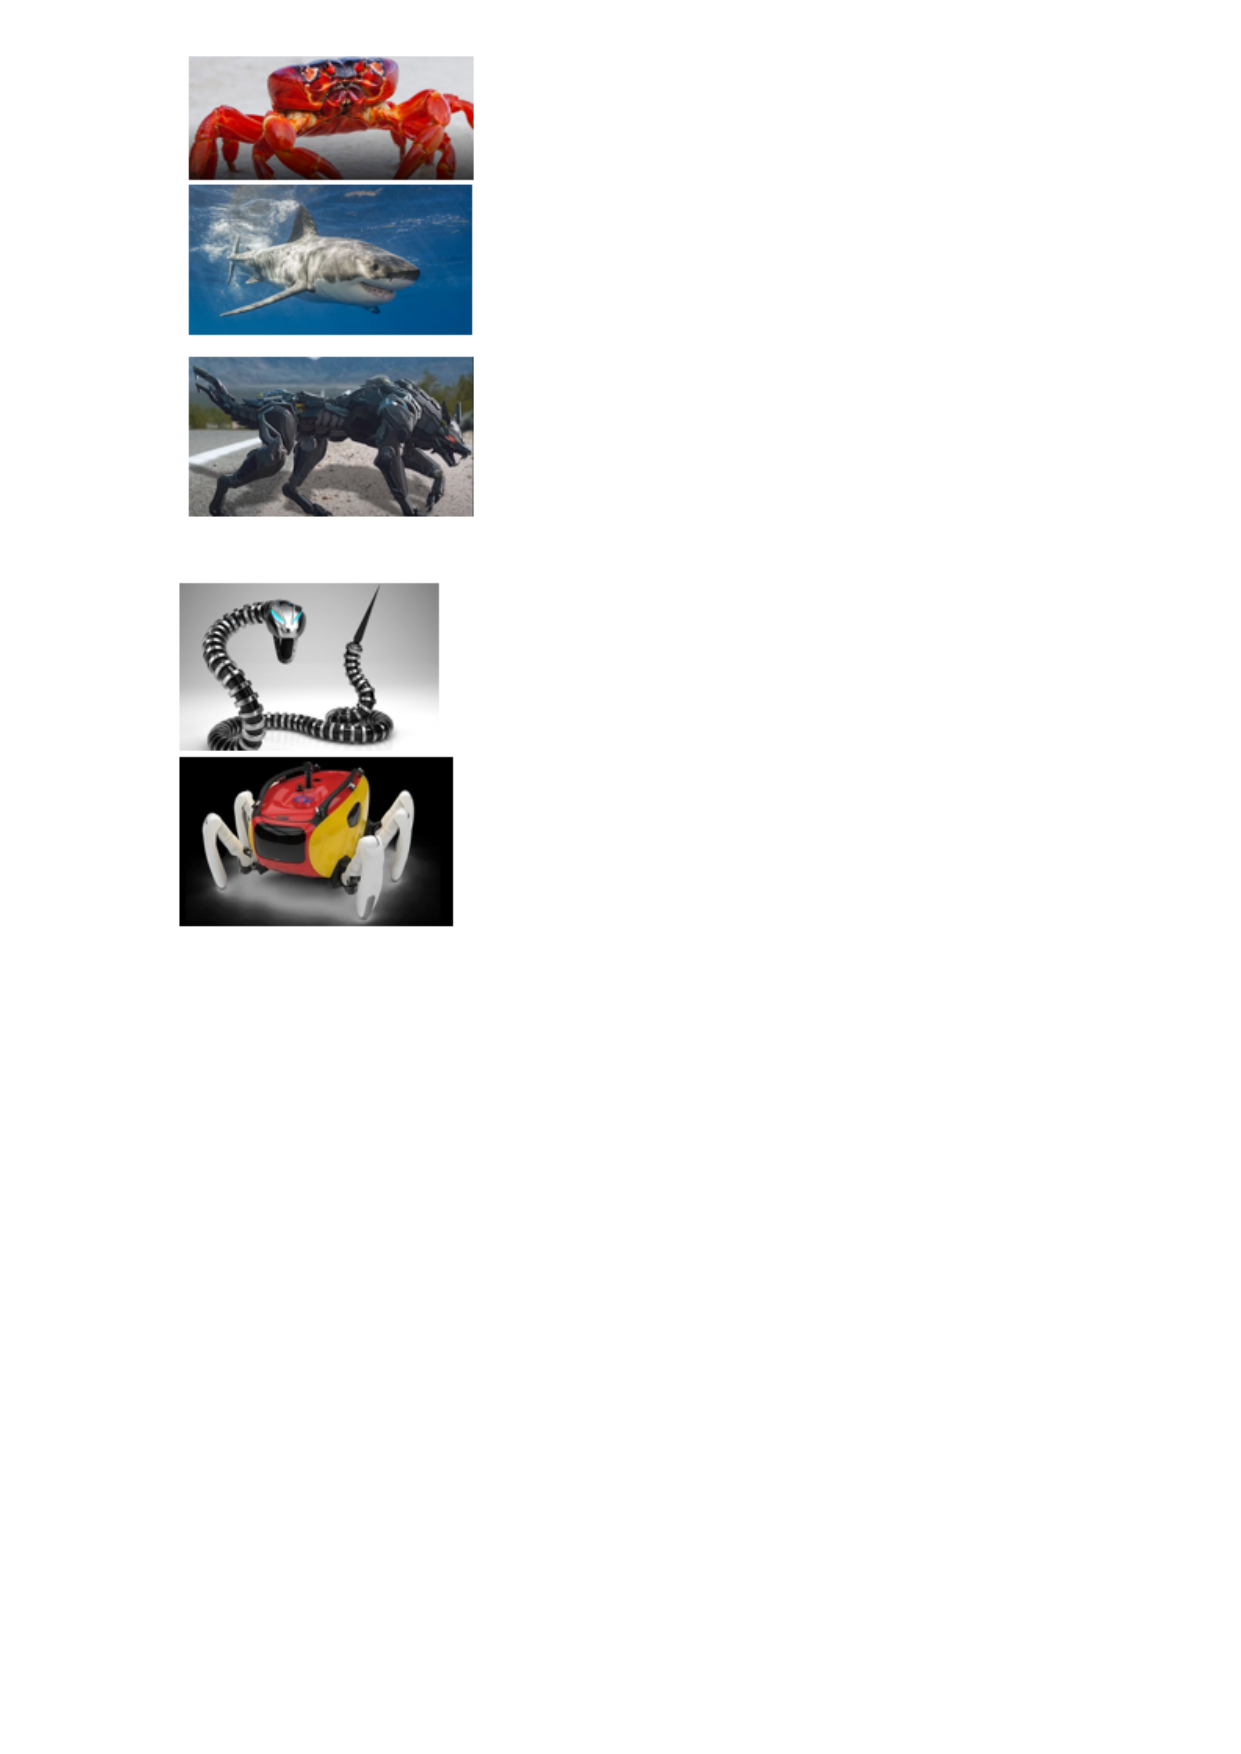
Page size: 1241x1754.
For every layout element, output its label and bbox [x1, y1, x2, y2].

picture [150, 574, 494, 986]
picture [150, 44, 510, 556]
